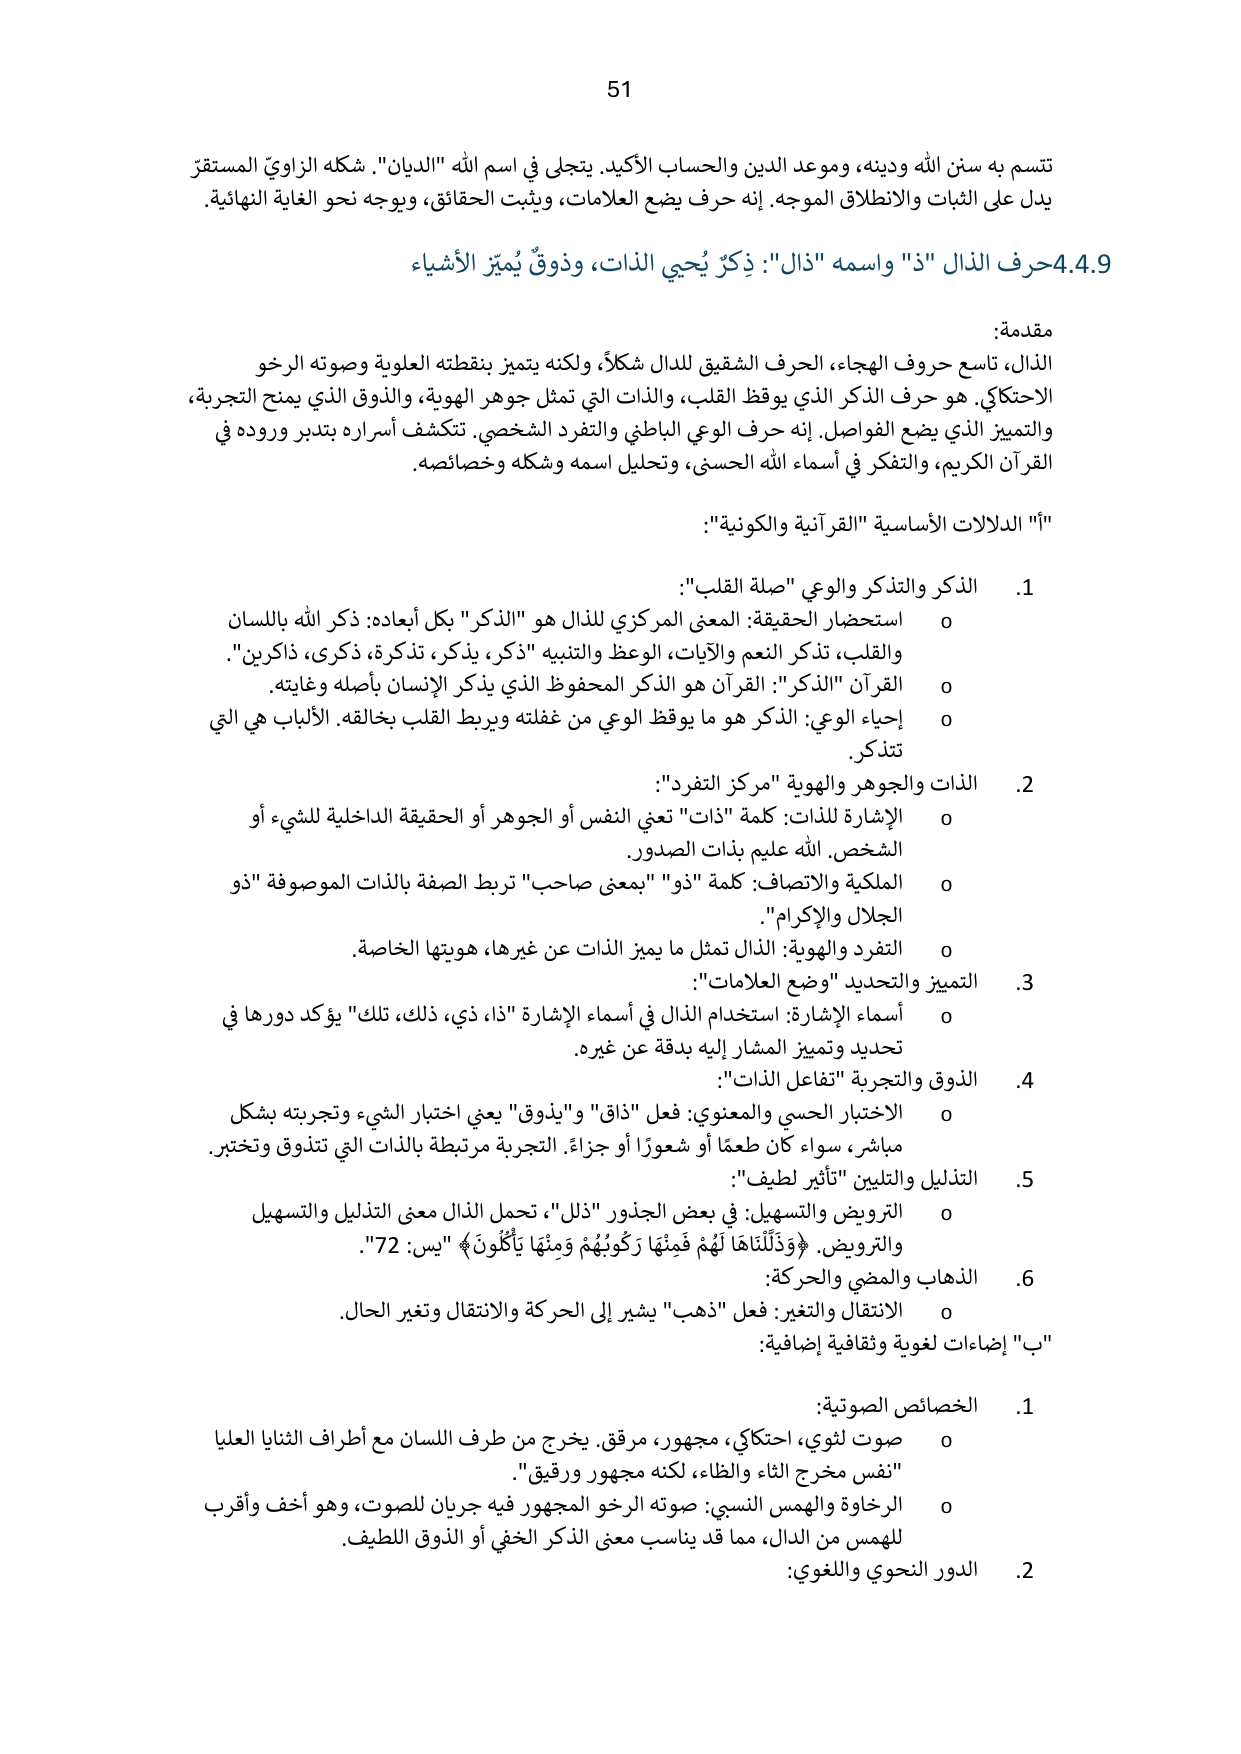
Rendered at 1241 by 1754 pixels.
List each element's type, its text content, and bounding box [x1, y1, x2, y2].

subtitle حرف الذال "ذ" واسمه "ذال": ذِكرٌ يُحيي الذات، وذوقٌ يُميّز الأشياء [187, 245, 1053, 281]
list الخصائص الصوتية: [187, 1390, 1015, 1421]
text "ب" إضاءات لغوية وثقافية إضافية: [187, 1328, 1053, 1358]
list الذكر والتذكر والوعي "صلة القلب": [187, 571, 1015, 601]
list صوت لثوي، احتكاكي، مجهور، مرقق. يخرج من طرف اللسان مع أطراف الثنايا العليا "نفس مخرج الثاء والظاء، لكنه مجهور ورقيق". [187, 1423, 940, 1486]
list الاختبار الحسي والمعنوي: فعل "ذاق" و"يذوق" يعني اختبار الشيء وتجربته بشكل مباشر، سواء كان طعمًا أو شعورًا أو جزاءً. التجربة مرتبطة بالذات التي تتذوق وتختبر. [187, 1098, 940, 1161]
list التمييز والتحديد "وضع العلامات": [187, 966, 1015, 996]
text مقدمة: الذال، تاسع حروف الهجاء، الحرف الشقيق للدال شكلاً، ولكنه يتميز بنقطته العلوية وصوته الرخو الاحتكاكي. هو حرف الذكر الذي يوقظ القلب، والذات التي تمثل جوهر الهوية، والذوق الذي يمنح التجربة، والتمييز الذي يضع الفواصل. إنه حرف الوعي الباطني والتفرد الشخصي. تتكشف أسراره بتدبر وروده في القرآن الكريم، والتفكر في أسماء الله الحسنى، وتحليل اسمه وشكله وخصائصه. [187, 315, 1053, 477]
list الرخاوة والهمس النسبي: صوته الرخو المجهور فيه جريان للصوت، وهو أخف وأقرب للهمس من الدال، مما قد يناسب معنى الذكر الخفي أو الذوق اللطيف. [187, 1489, 940, 1552]
list التذليل والتليين "تأثير لطيف": [187, 1163, 1015, 1194]
list أسماء الإشارة: استخدام الذال في أسماء الإشارة "ذا، ذي، ذلك، تلك" يؤكد دورها في تحديد وتمييز المشار إليه بدقة عن غيره. [187, 999, 940, 1062]
text "أ" الدلالات الأساسية "القرآنية والكونية": [187, 509, 1053, 539]
list الذهاب والمضي والحركة: [187, 1262, 1015, 1293]
list الدور النحوي واللغوي: [187, 1555, 1015, 1585]
list الملكية والاتصاف: كلمة "ذو" "بمعنى صاحب" تربط الصفة بالذات الموصوفة "ذو الجلال والإكرام". [187, 867, 940, 931]
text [187, 150, 1053, 213]
list الانتقال والتغير: فعل "ذهب" يشير إلى الحركة والانتقال وتغير الحال. [187, 1295, 940, 1326]
list إحياء الوعي: الذكر هو ما يوقظ الوعي من غفلته ويربط القلب بخالقه. الألباب هي التي تتذكر. [187, 703, 940, 766]
list استحضار الحقيقة: المعنى المركزي للذال هو "الذكر" بكل أبعاده: ذكر الله باللسان والقلب، تذكر النعم والآيات، الوعظ والتنبيه "ذكر، يذكر، تذكرة، ذكرى، ذاكرين". [187, 604, 940, 667]
list الذوق والتجربة "تفاعل الذات": [187, 1065, 1015, 1095]
list القرآن "الذكر": القرآن هو الذكر المحفوظ الذي يذكر الإنسان بأصله وغايته. [187, 670, 940, 700]
list الترويض والتسهيل: في بعض الجذور "ذلل"، تحمل الذال معنى التذليل والتسهيل والترويض. ﴿وَذَلَّلْنَاهَا لَهُمْ فَمِنْهَا رَكُوبُهُمْ وَمِنْهَا يَأْكُلُونَ﴾ "يس: 72". [187, 1196, 940, 1260]
list الذات والجوهر والهوية "مركز التفرد": [187, 768, 1015, 799]
list التفرد والهوية: الذال تمثل ما يميز الذات عن غيرها، هويتها الخاصة. [187, 933, 940, 963]
list الإشارة للذات: كلمة "ذات" تعني النفس أو الجوهر أو الحقيقة الداخلية للشيء أو الشخص. الله عليم بذات الصدور. [187, 801, 940, 865]
